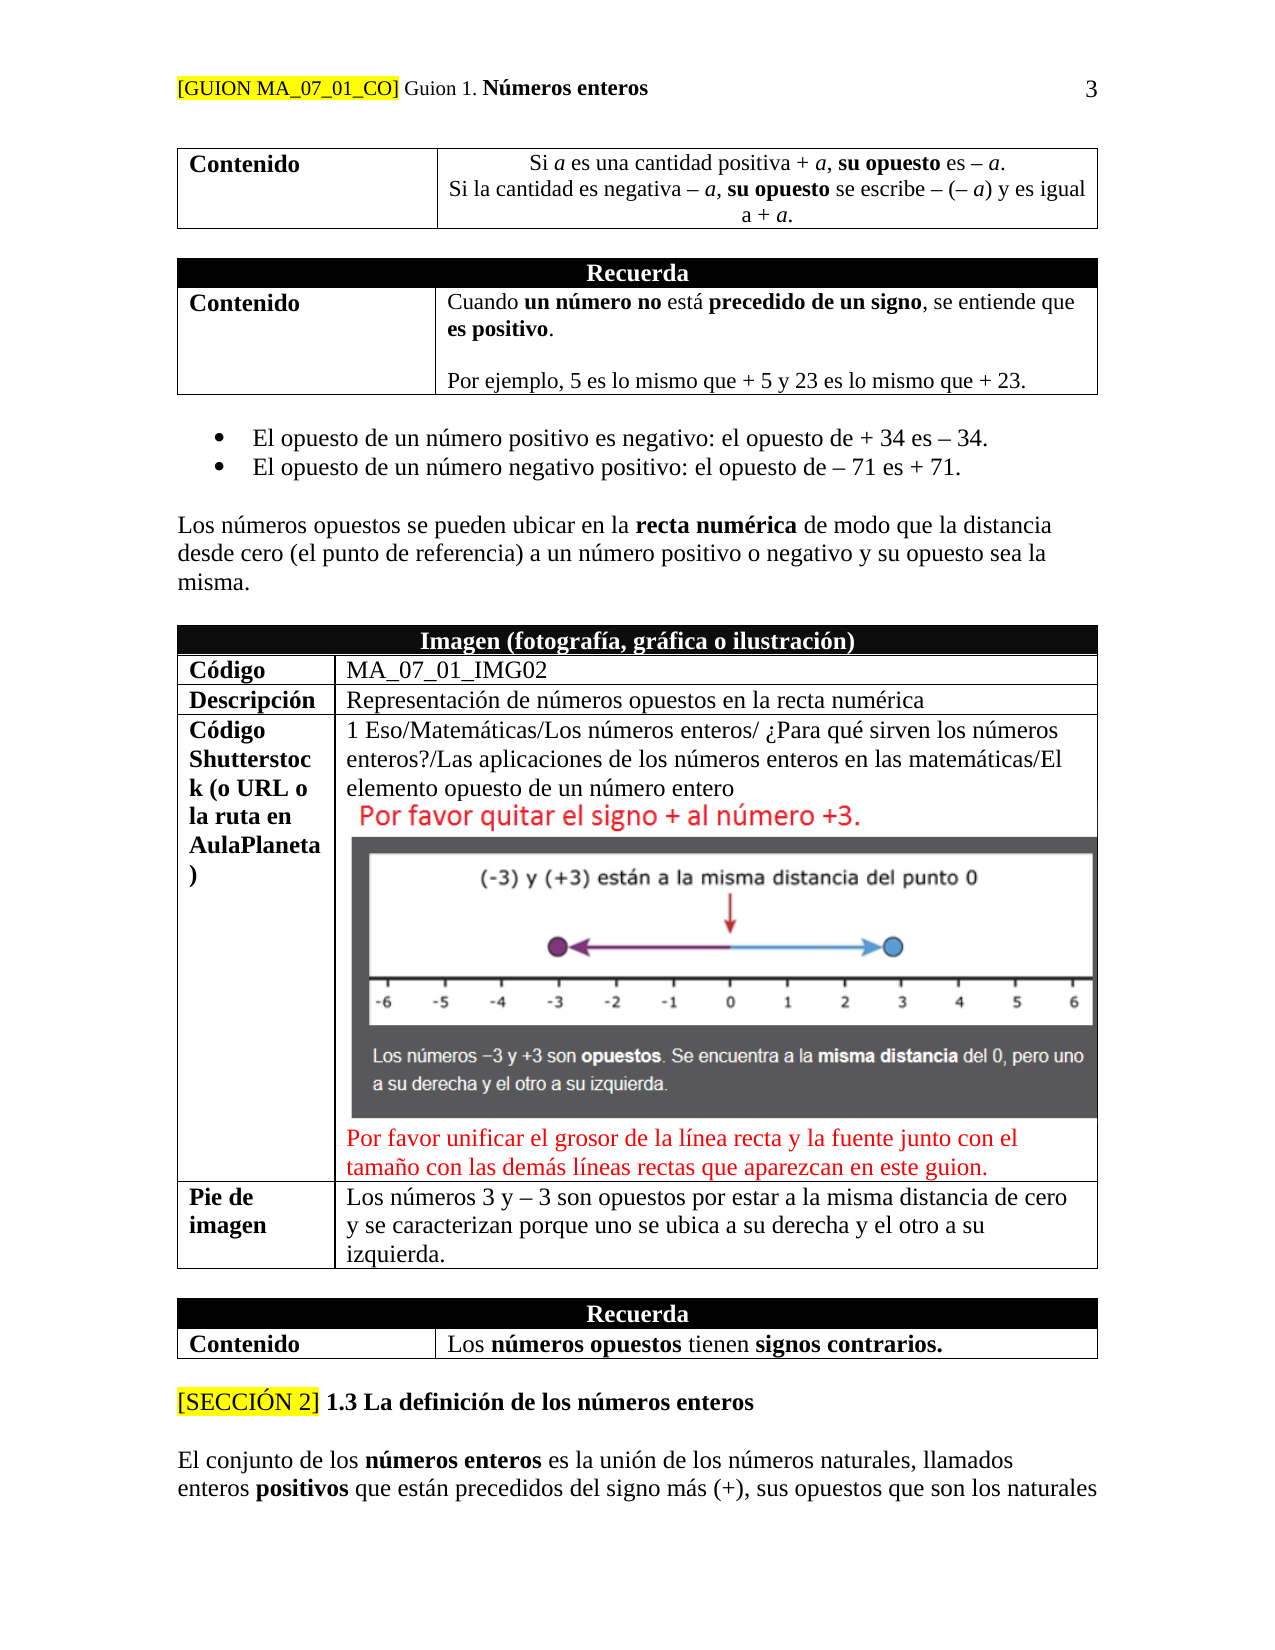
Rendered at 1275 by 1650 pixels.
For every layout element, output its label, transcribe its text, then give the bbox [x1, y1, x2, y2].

table_cell Contenido [178, 1329, 435, 1357]
table_cell Código [178, 656, 334, 684]
list El opuesto de un número positivo es negativo: el opuesto de + 34 es – 34. [215, 423, 1098, 452]
table_cell Cuando un número no está precedido de un signo, se entiende que es positivo. Por ejemplo, 5 es lo mismo que + 5 y 23 es lo mismo que + 23. [436, 288, 1097, 394]
table_cell Pie de imagen [178, 1182, 334, 1268]
table_cell Contenido [178, 149, 437, 228]
table_cell Los números 3 y – 3 son opuestos por estar a la misma distancia de cero y se caracterizan porque uno se ubica a su derecha y el otro a su izquierda. [336, 1182, 1097, 1268]
picture [346, 801, 1098, 1124]
table_header Recuerda [178, 259, 1097, 287]
table_cell Si a es una cantidad positiva + a, su opuesto es – a. Si la cantidad es negativa – a, su opuesto se escribe – (– a) y es igual a + a. [438, 149, 1097, 228]
text [SECCIÓN 2] 1.3 La definición de los números enteros [319, 1387, 1098, 1416]
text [177, 1445, 1098, 1502]
table_header Imagen (fotografía, gráfica o ilustración) [178, 626, 1097, 654]
table_cell Representación de números opuestos en la recta numérica [336, 685, 1097, 714]
table_cell Los números opuestos tienen signos contrarios. [436, 1329, 1097, 1357]
table_cell Descripción [178, 685, 334, 714]
table_cell 1 Eso/Matemáticas/Los números enteros/ ¿Para qué sirven los números enteros?/Las aplicaciones de los números enteros en las matemáticas/El elemento opuesto de un número entero Por favor unificar el grosor de la línea recta y la fuente junto con el tamaño con las demás líneas rectas que aparezcan en este guion. [336, 715, 1097, 1181]
text Los números opuestos se pueden ubicar en la recta numérica de modo que la distancia desde cero (el punto de referencia) a un número positivo o negativo y su opuesto sea la misma. [177, 510, 1098, 596]
table_cell Contenido [178, 288, 435, 394]
table_cell MA_07_01_IMG02 [336, 656, 1097, 684]
table_header Recuerda [178, 1299, 1097, 1328]
table_cell Código Shutterstock (o URL o la ruta en AulaPlaneta) [178, 715, 334, 1181]
list El opuesto de un número negativo positivo: el opuesto de – 71 es + 71. [215, 452, 1098, 481]
